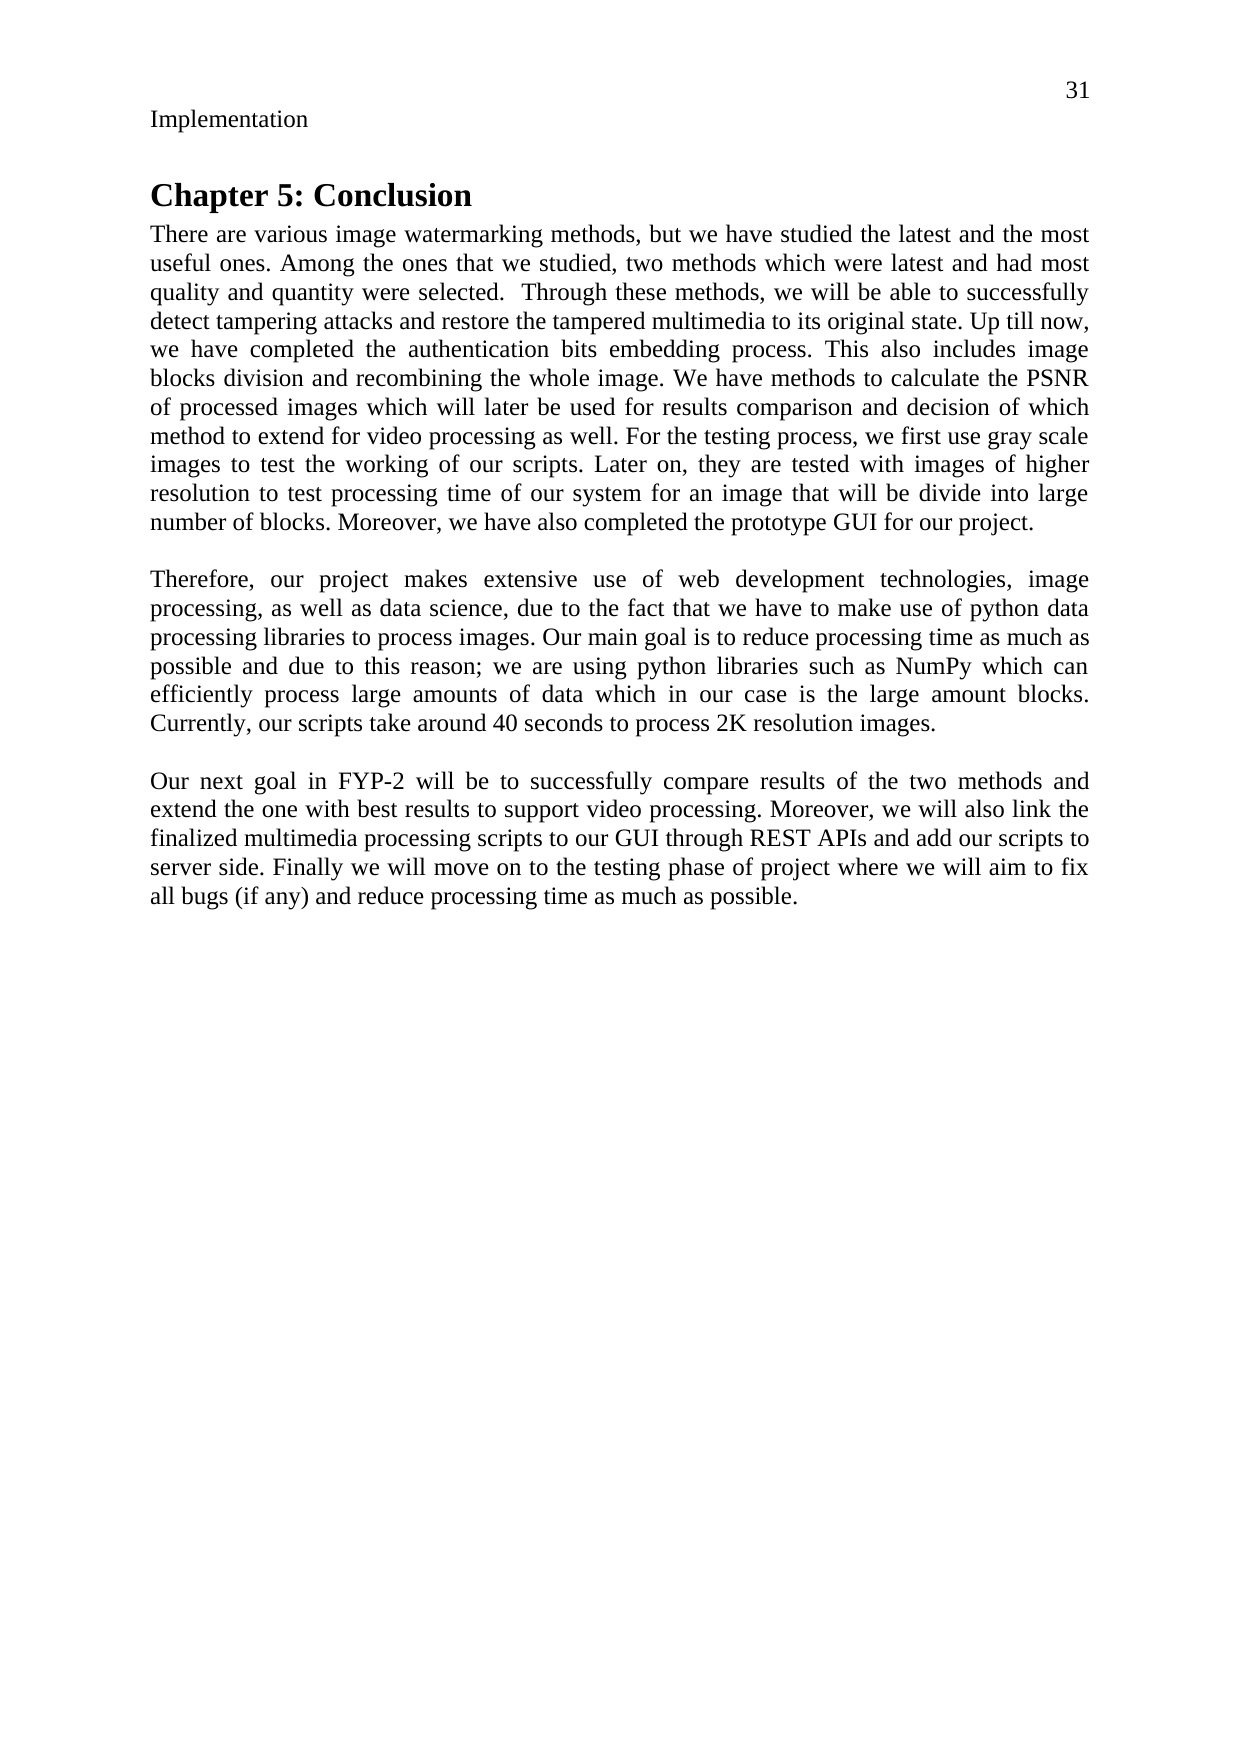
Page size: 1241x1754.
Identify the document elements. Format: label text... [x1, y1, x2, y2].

text Therefore, our project makes extensive use of web development technologies, image processing, as well as data science, due to the fact that we have to make use of python data processing libraries to process images. Our main goal is to reduce processing time as much as possible and due to this reason; we are using python libraries such as NumPy which can efficiently process large amounts of data which in our case is the large amount blocks. Currently, our scripts take around 40 seconds to process 2K resolution images. [150, 564, 1090, 737]
text Our next goal in FYP-2 will be to successfully compare results of the two methods and extend the one with best results to support video processing. Moreover, we will also link the finalized multimedia processing scripts to our GUI through REST APIs and add our scripts to server side. Finally we will move on to the testing phase of project where we will aim to fix all bugs (if any) and reduce processing time as much as possible. [150, 766, 1090, 909]
text There are various image watermarking methods, but we have studied the latest and the most useful ones. Among the ones that we studied, two methods which were latest and had most quality and quantity were selected. Through these methods, we will be able to successfully detect tampering attacks and restore the tampered multimedia to its original state. Up till now, we have completed the authentication bits embedding process. This also includes image blocks division and recombining the whole image. We have methods to calculate the PSNR of processed images which will later be used for results comparison and decision of which method to extend for video processing as well. For the testing process, we first use gray scale images to test the working of our scripts. Later on, they are tested with images of higher resolution to test processing time of our system for an image that will be divide into large number of blocks. Moreover, we have also completed the prototype GUI for our project. [150, 219, 1090, 536]
subtitle Conclusion [150, 175, 1090, 213]
